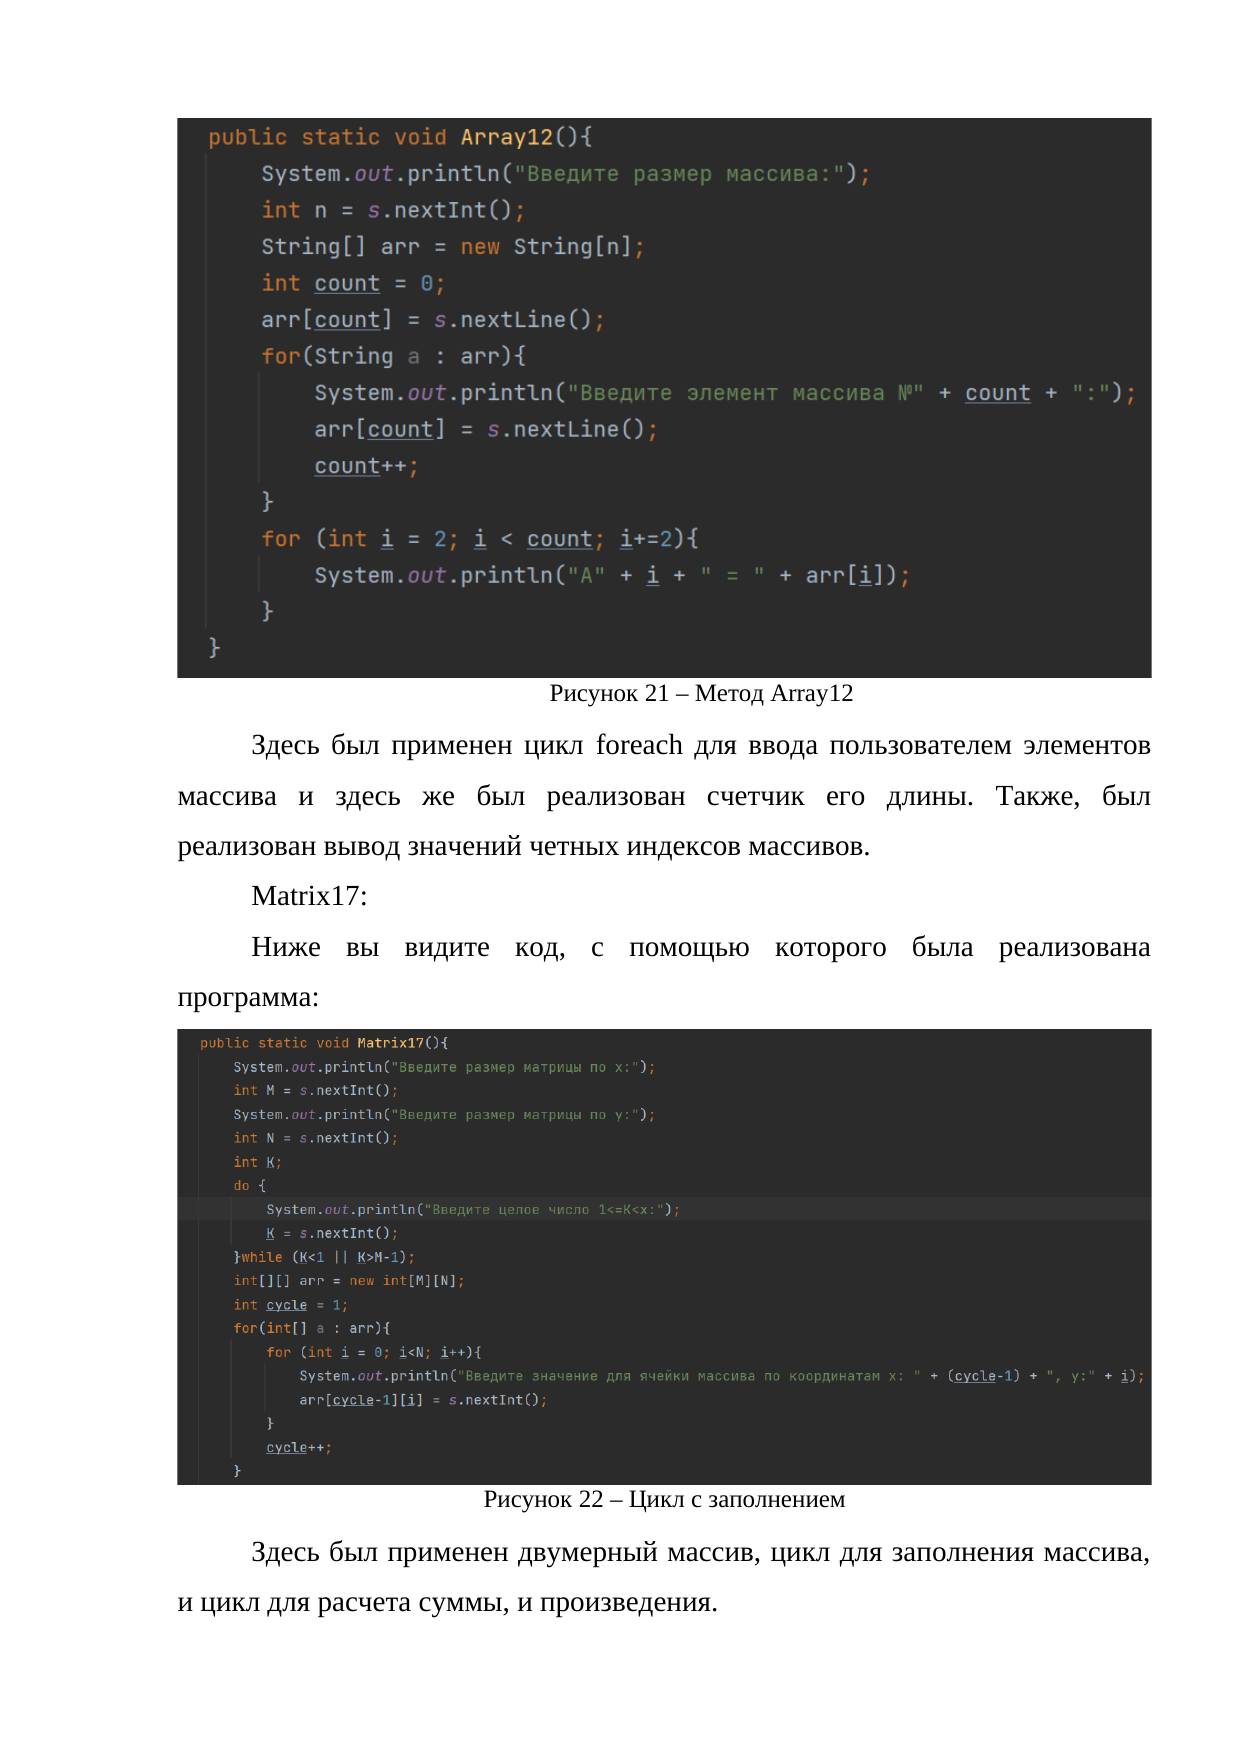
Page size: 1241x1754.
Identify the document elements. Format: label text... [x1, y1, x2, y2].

text Рисунок 22 – Цикл с заполнением [177, 1485, 1152, 1513]
text Ниже вы видите код, с помощью которого была реализована программа: [177, 929, 1152, 1012]
picture [177, 1029, 1152, 1485]
text Matrix17: [177, 878, 1152, 912]
picture [177, 118, 1152, 678]
text Здесь был применен двумерный массив, цикл для заполнения массива, и цикл для расчета суммы, и произведения. [177, 1534, 1152, 1618]
text Здесь был применен цикл foreach для ввода пользователем элементов массива и здесь же был реализован счетчик его длины. Также, был реализован вывод значений четных индексов массивов. [177, 727, 1152, 862]
text Рисунок 21 – Метод Array12 [177, 678, 1152, 707]
